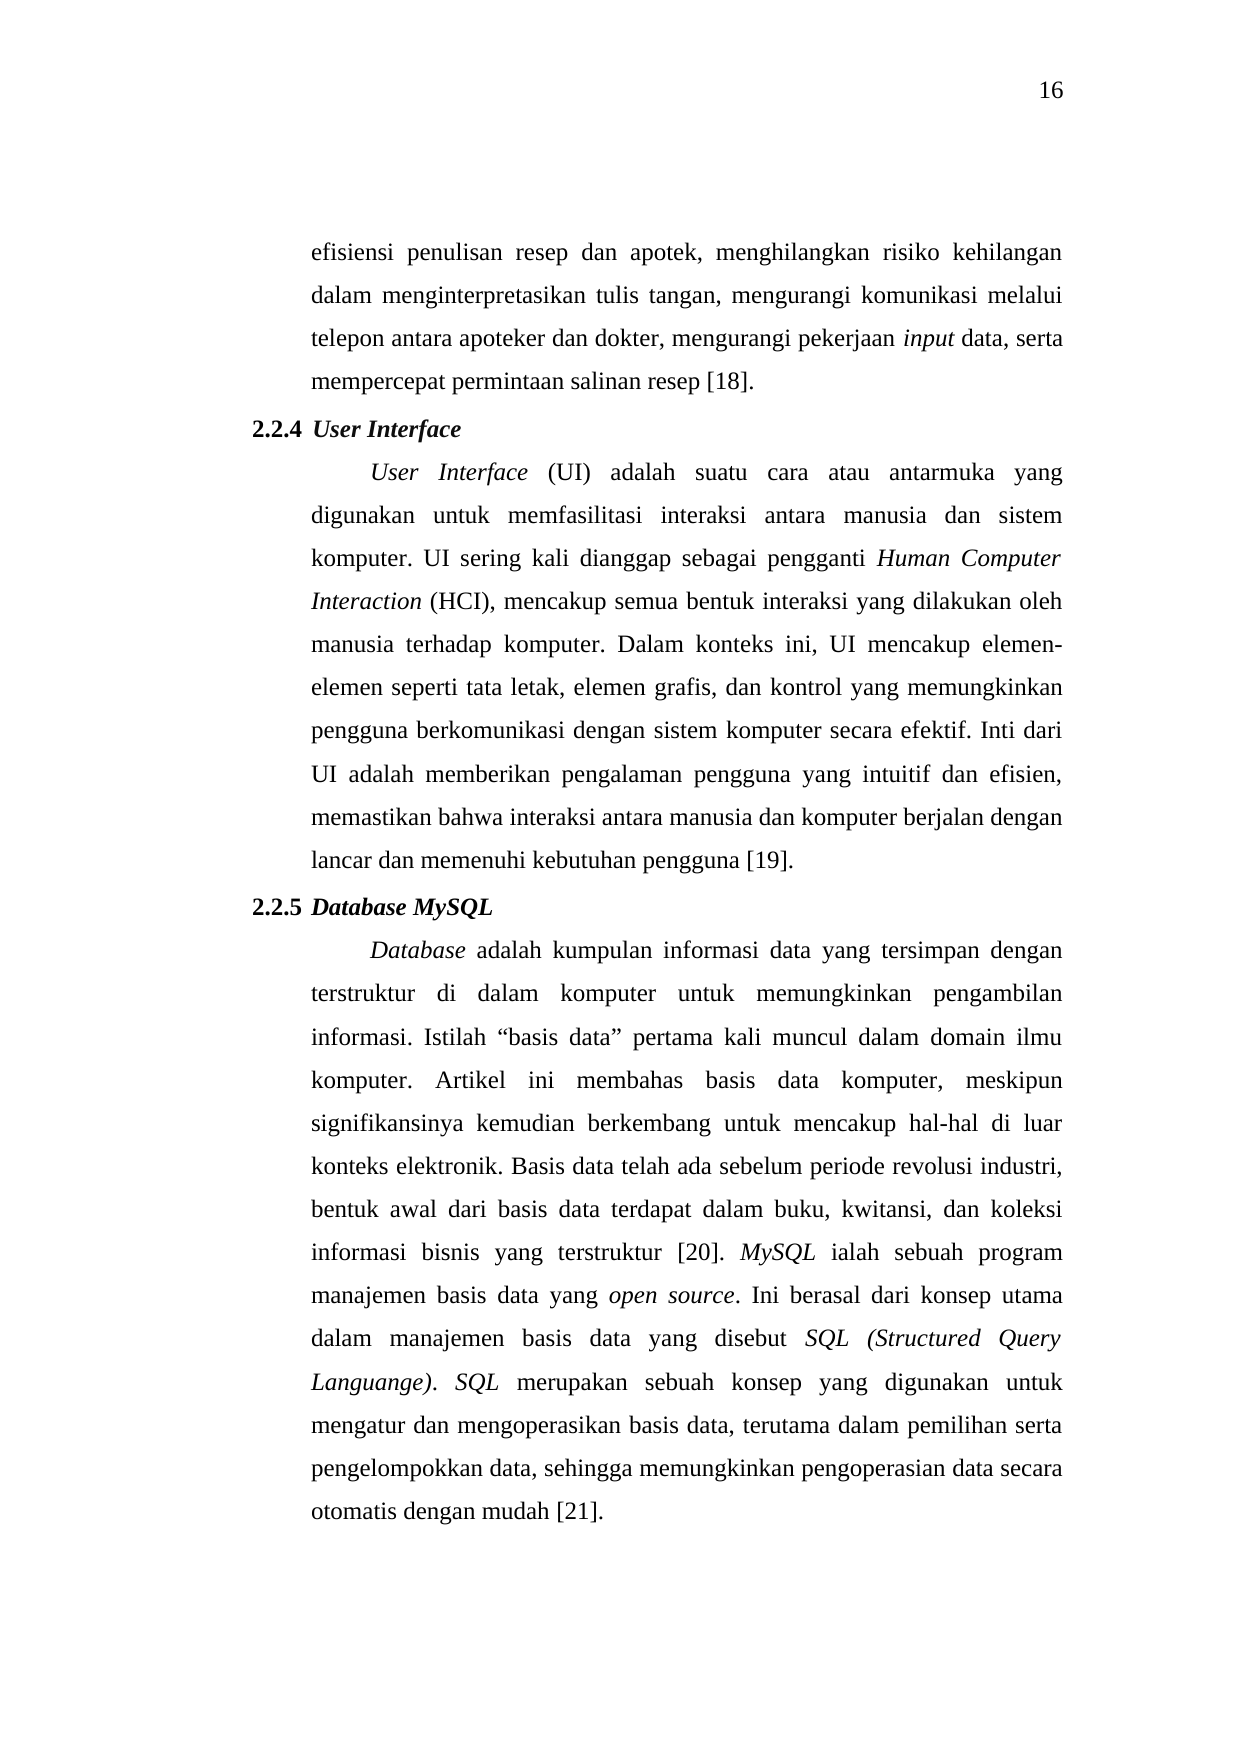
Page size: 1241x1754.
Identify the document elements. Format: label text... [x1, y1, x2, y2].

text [311, 237, 1063, 395]
text User Interface (UI) adalah suatu cara atau antarmuka yang digunakan untuk memfasilitasi interaksi antara manusia dan sistem komputer. UI sering kali dianggap sebagai pengganti Human Computer Interaction (HCI), mencakup semua bentuk interaksi yang dilakukan oleh manusia terhadap komputer. Dalam konteks ini, UI mencakup elemen-elemen seperti tata letak, elemen grafis, dan kontrol yang memungkinkan pengguna berkomunikasi dengan sistem komputer secara efektif. Inti dari UI adalah memberikan pengalaman pengguna yang intuitif dan efisien, memastikan bahwa interaksi antara manusia dan komputer berjalan dengan lancar dan memenuhi kebutuhan pengguna . [311, 457, 1063, 874]
text Database adalah kumpulan informasi data yang tersimpan dengan terstruktur di dalam komputer untuk memungkinkan pengambilan informasi. Istilah “basis data” pertama kali muncul dalam domain ilmu komputer. Artikel ini membahas basis data komputer, meskipun signifikansinya kemudian berkembang untuk mencakup hal-hal di luar konteks elektronik. Basis data telah ada sebelum periode revolusi industri, bentuk awal dari basis data terdapat dalam buku, kwitansi, dan koleksi informasi bisnis yang terstruktur . MySQL ialah sebuah program manajemen basis data yang open source. Ini berasal dari konsep utama dalam manajemen basis data yang disebut SQL (Structured Query Languange). SQL merupakan sebuah konsep yang digunakan untuk mengatur dan mengoperasikan basis data, terutama dalam pemilihan serta pengelompokkan data, sehingga memungkinkan pengoperasian data secara otomatis dengan mudah . [311, 935, 1063, 1525]
subtitle User Interface [252, 414, 1063, 442]
subtitle Database MySQL [252, 892, 1063, 921]
